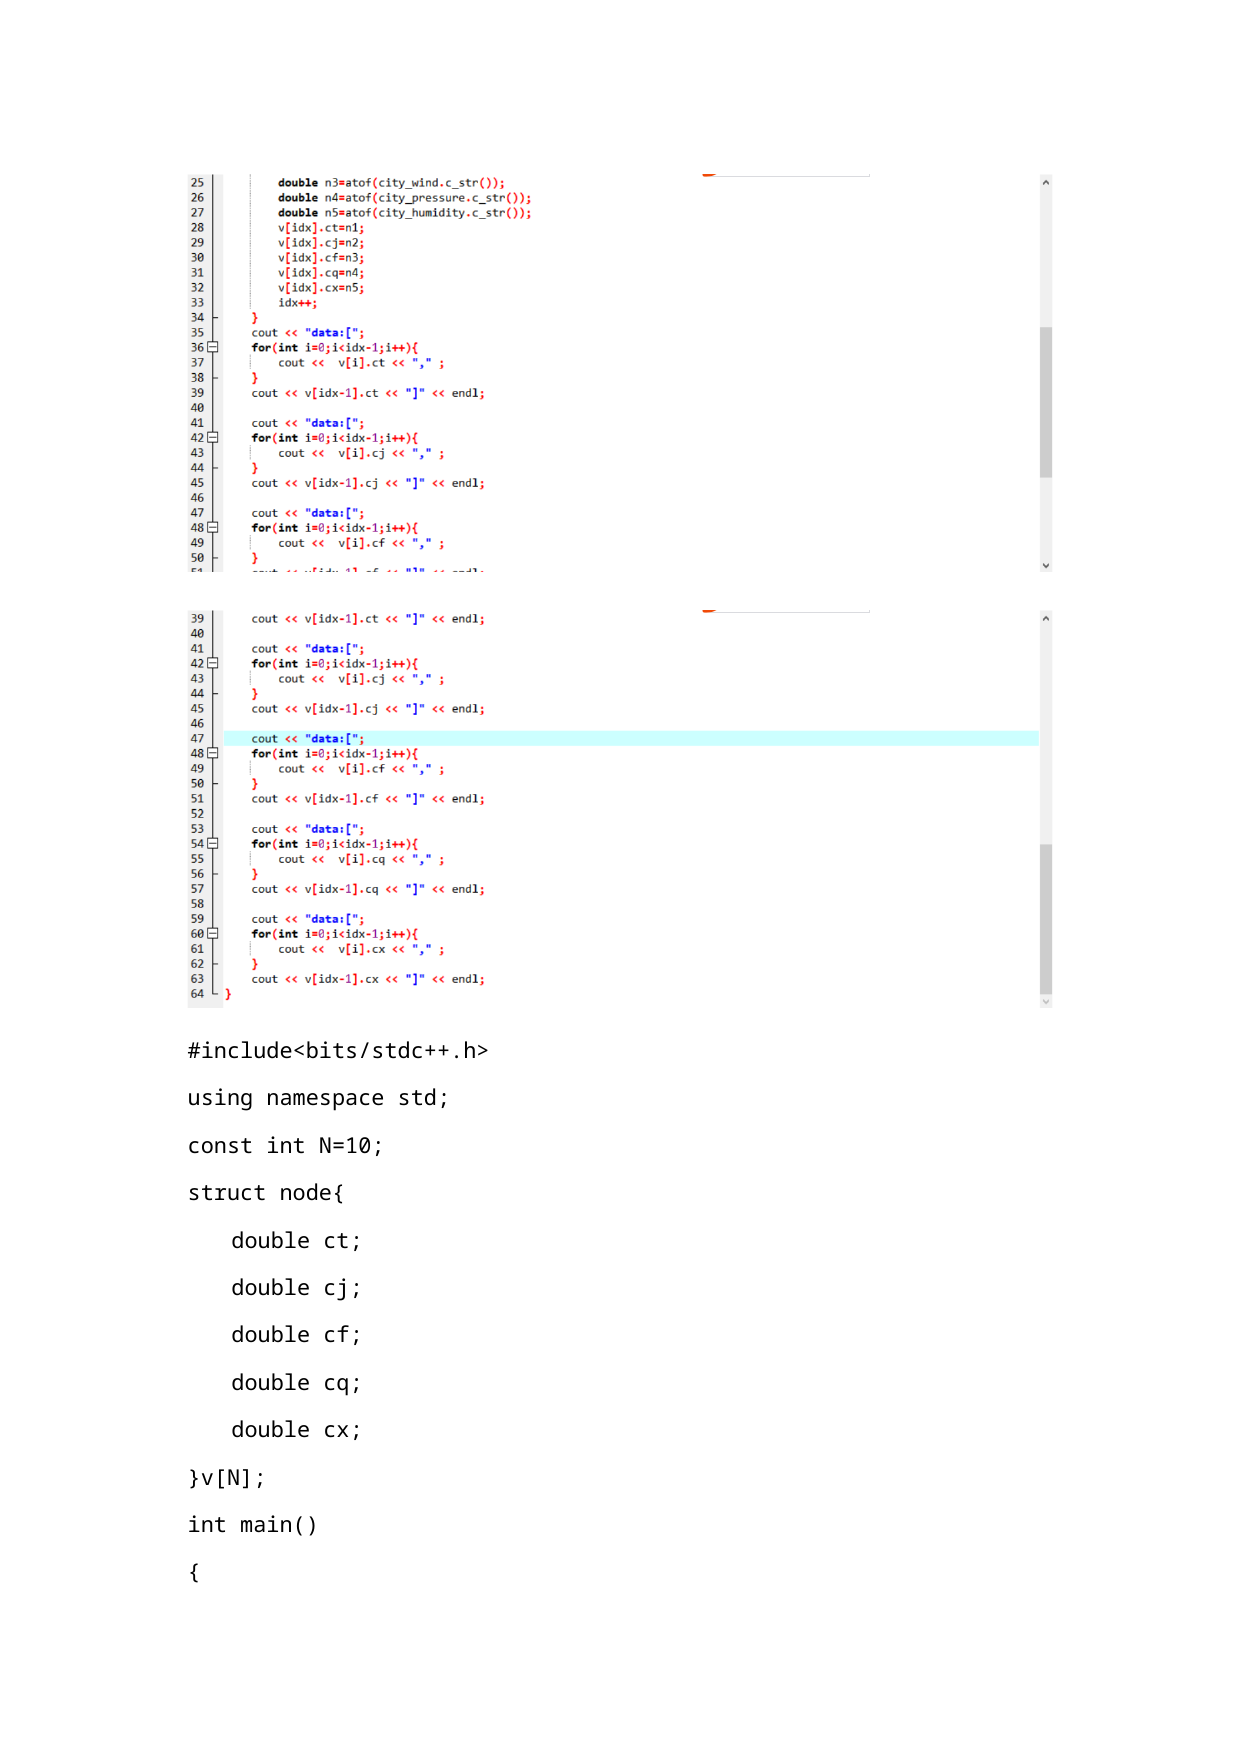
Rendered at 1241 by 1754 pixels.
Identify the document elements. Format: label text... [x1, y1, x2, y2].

list { [187, 1555, 1053, 1587]
list using namespace std; [187, 1081, 1053, 1113]
list double cq; [187, 1365, 1053, 1398]
list struct node{ [187, 1176, 1053, 1208]
list double cj; [187, 1271, 1053, 1303]
picture [187, 610, 1053, 1008]
picture [187, 174, 1053, 572]
list const int N=10; [187, 1128, 1053, 1161]
list #include<bits/stdc++.h> [187, 1034, 1053, 1066]
list double cf; [187, 1318, 1053, 1351]
list }v[N]; [187, 1460, 1053, 1493]
list double cx; [187, 1413, 1053, 1445]
list int main() [187, 1508, 1053, 1540]
list double ct; [187, 1223, 1053, 1256]
